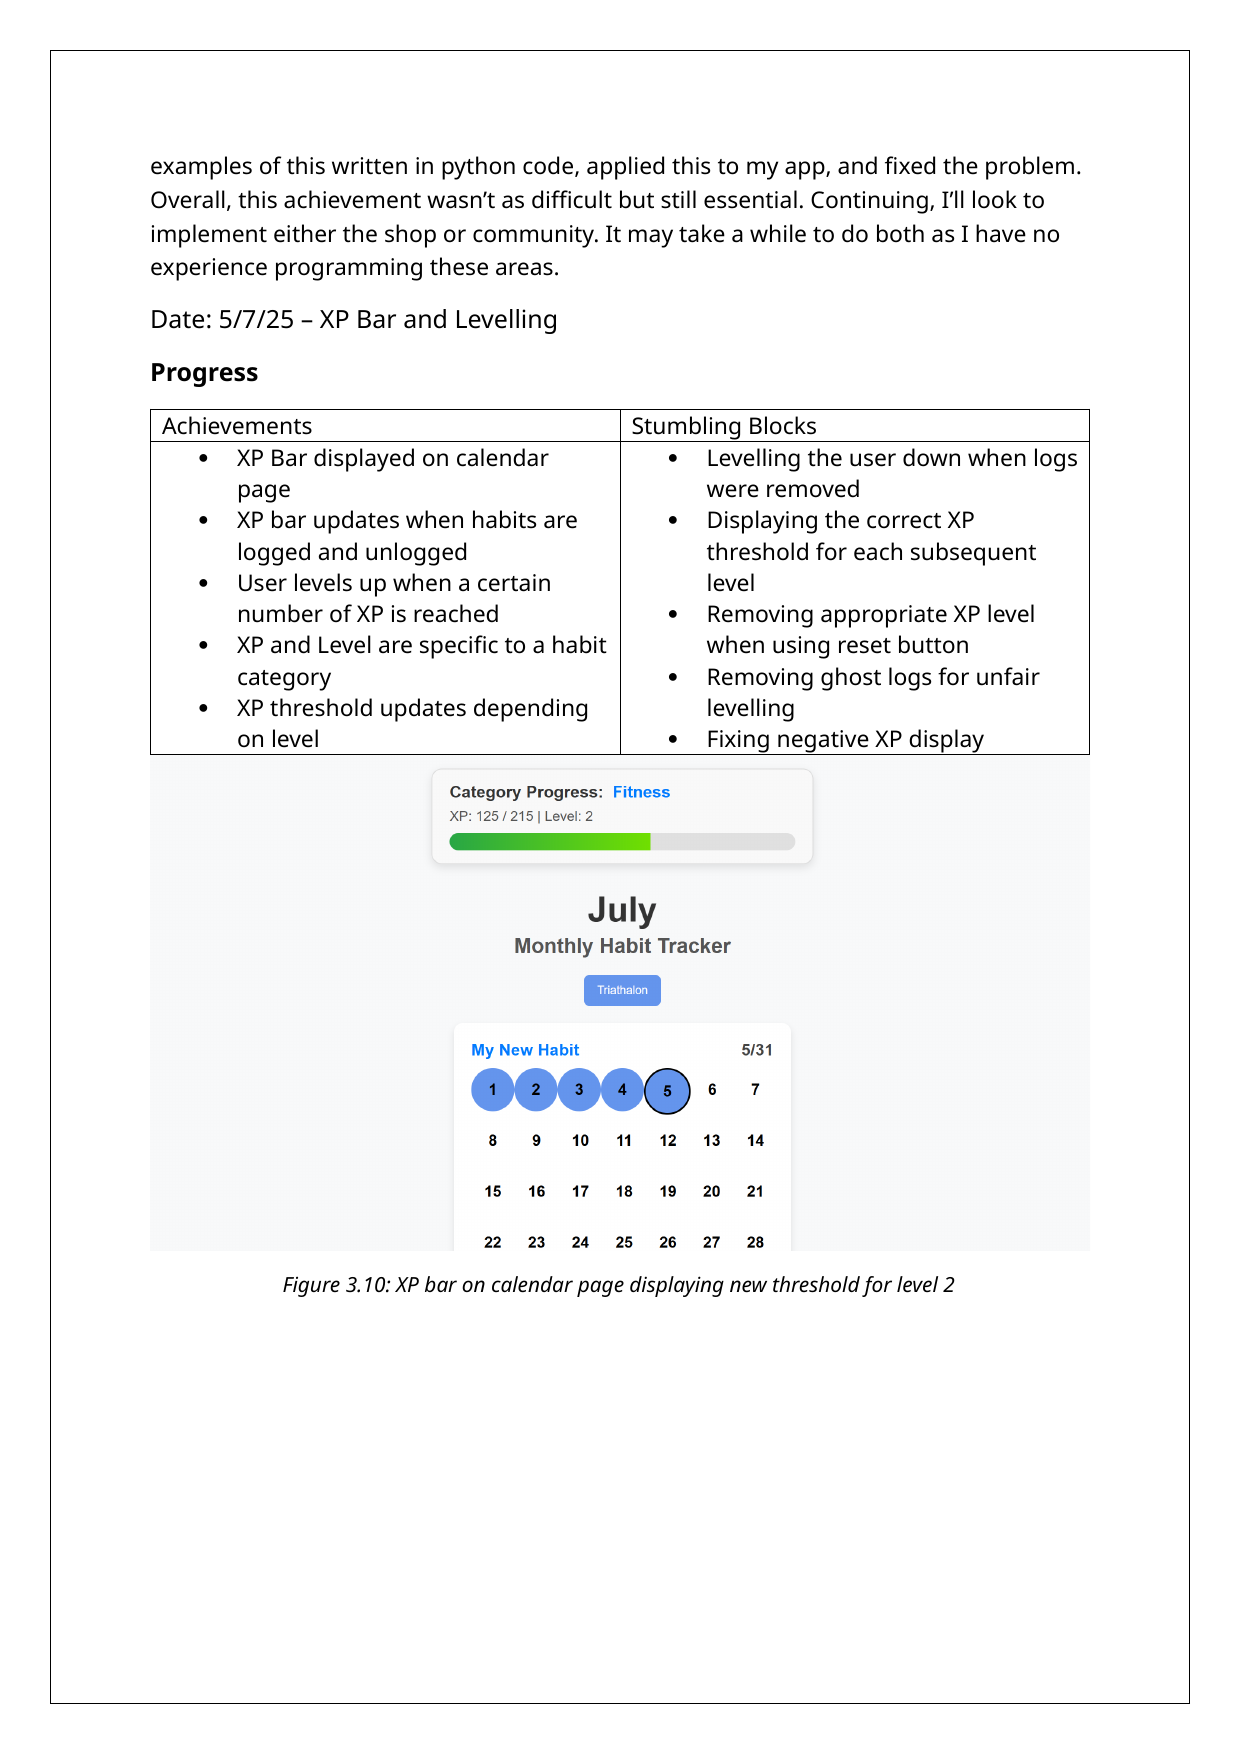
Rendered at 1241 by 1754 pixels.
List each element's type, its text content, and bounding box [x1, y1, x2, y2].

text Progress [150, 355, 1090, 389]
table_header Achievements [151, 410, 620, 441]
table_cell XP Bar displayed on calendar page XP bar updates when habits are logged and unlogged User levels up when a certain number of XP is reached XP and Level are specific to a habit category XP threshold updates depending on level [151, 442, 620, 754]
text Date: 5/7/25 – XP Bar and Levelling [150, 302, 1090, 336]
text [150, 150, 1090, 282]
table_header Stumbling Blocks [621, 410, 1089, 441]
table_cell Levelling the user down when logs were removed Displaying the correct XP threshold for each subsequent level Removing appropriate XP level when using reset button Removing ghost logs for unfair levelling Fixing negative XP display [621, 442, 1089, 754]
picture [150, 755, 1091, 1251]
text Figure 3.10: XP bar on calendar page displaying new threshold for level 2 [150, 1270, 1090, 1298]
